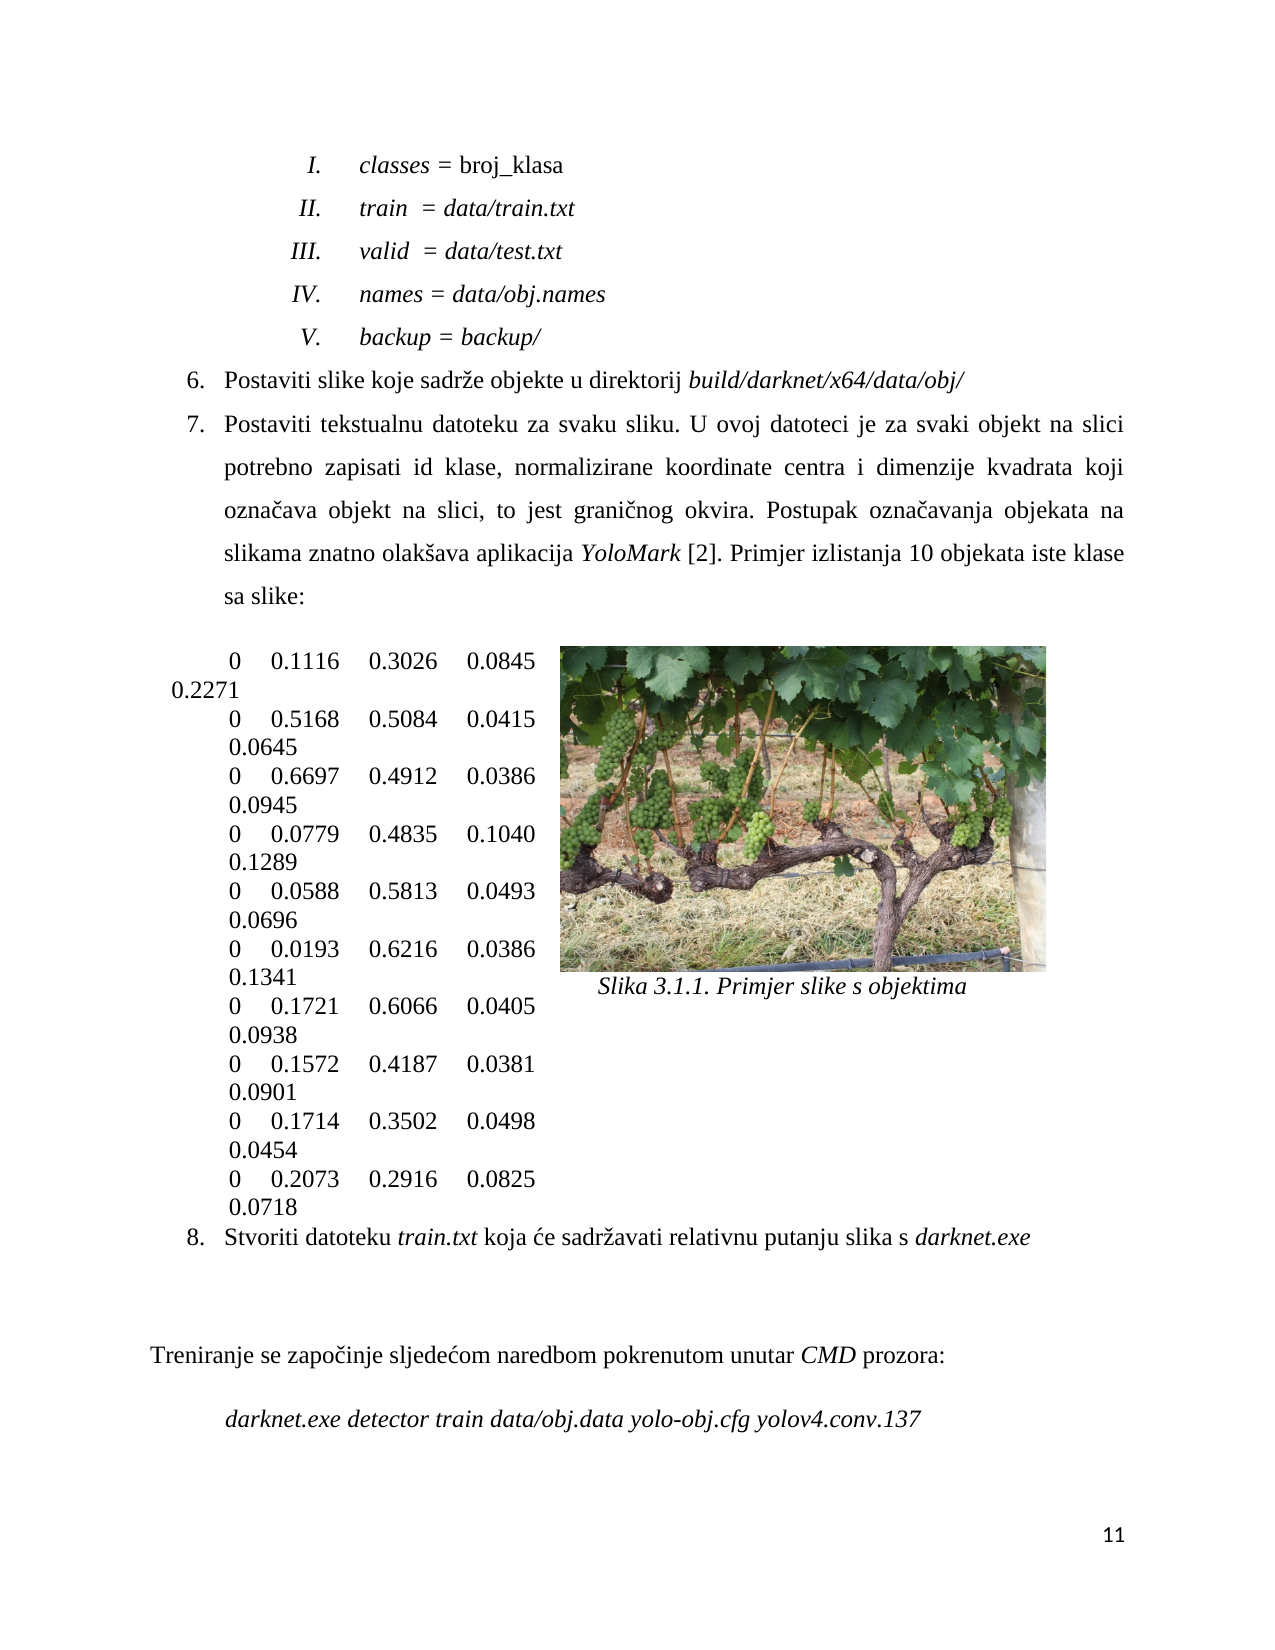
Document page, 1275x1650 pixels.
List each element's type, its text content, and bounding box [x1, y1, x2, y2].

picture [560, 646, 1047, 972]
list Postaviti slike koje sadrže objekte u direktorij build/darknet/x64/data/obj/ [186, 366, 1125, 394]
list classes = broj_klasa [322, 150, 1125, 179]
table_header 0 0.1116 0.3026 0.0845 0.2271 0 0.5168 0.5084 0.0415 0.0645 0 0.6697 0.4912 0.0386 0.0945 0 0.0779 0.4835 0.1040 0.1289 0 0.0588 0.5813 0.0493 0.0696 0 0.0193 0.6216 0.0386 0.1341 0 0.1721 0.6066 0.0405 0.0938 0 0.1572 0.4187 0.0381 0.0901 0 0.1714 0.3502 0.0498 0.0454 0 0.2073 0.2916 0.0825 0.0718 [218, 646, 546, 1221]
list names = data/obj.names [322, 279, 1125, 308]
table_header Slika 3.1.1. Primjer slike s objektima [547, 646, 1057, 1221]
list Postaviti tekstualnu datoteku za svaku sliku. U ovoj datoteci je za svaki objekt na slici potrebno zapisati id klase, normalizirane koordinate centra i dimenzije kvadrata koji označava objekt na slici, to jest graničnog okvira. Postupak označavanja objekata na slikama znatno olakšava aplikacija YoloMark [2]. Primjer izlistanja 10 objekata iste klase sa slike: [186, 409, 1125, 610]
list valid = data/test.txt [322, 236, 1125, 265]
list train = data/train.txt [322, 193, 1125, 222]
text Treniranje se započinje sljedećom naredbom pokrenutom unutar CMD prozora: [150, 1340, 1125, 1369]
list backup = backup/ [322, 322, 1125, 351]
text darknet.exe detector train data/obj.data yolo-obj.cfg yolov4.conv.137 [150, 1404, 1125, 1433]
list Stvoriti datoteku train.txt koja će sadržavati relativnu putanju slika s darknet.exe [186, 1222, 1125, 1251]
